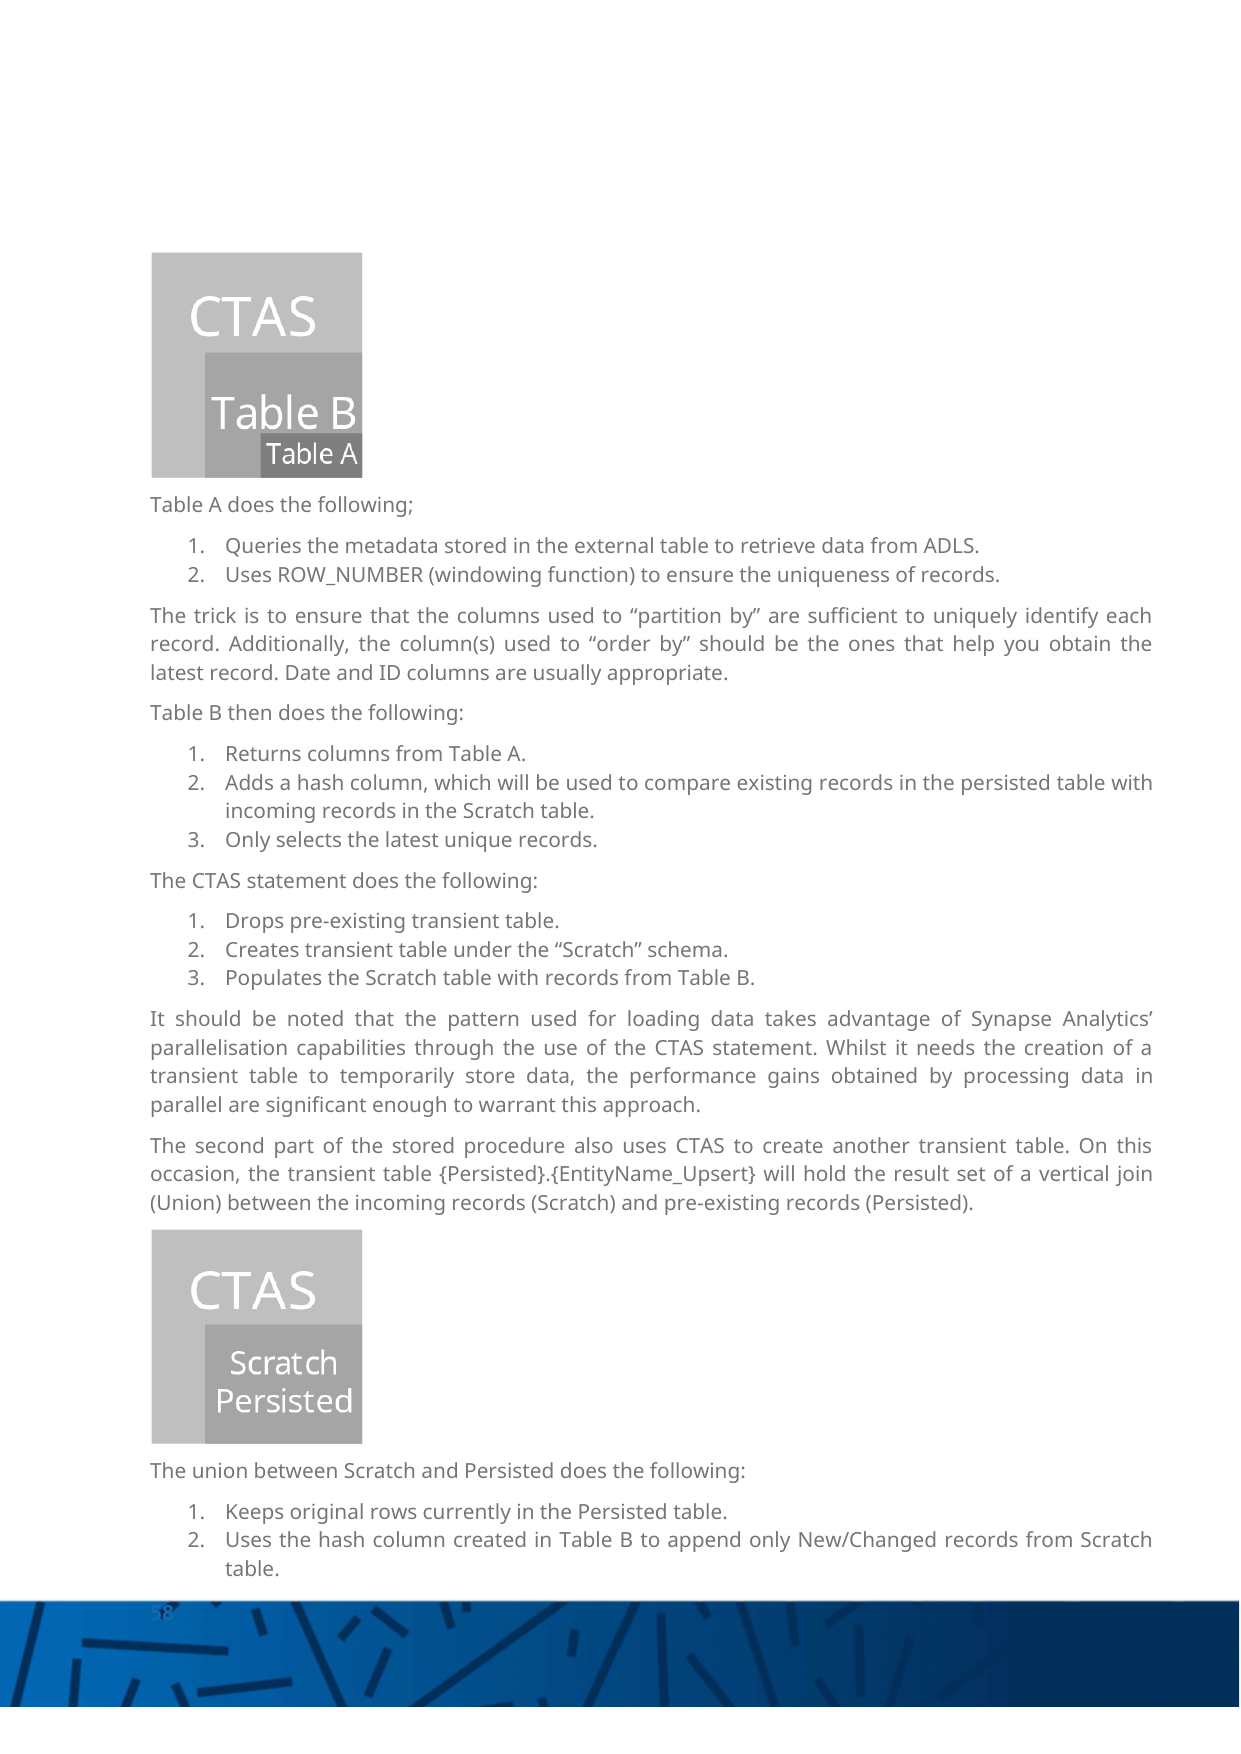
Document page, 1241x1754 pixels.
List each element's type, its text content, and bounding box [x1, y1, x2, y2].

text The trick is to ensure that the columns used to “partition by” are sufficient to uniquely identify each record. Additionally, the column(s) used to “order by” should be the ones that help you obtain the latest record. Date and ID columns are usually appropriate. [150, 601, 1155, 686]
text The CTAS statement does the following: [150, 866, 1155, 894]
text The union between Scratch and Persisted does the following: [150, 1456, 1155, 1484]
list Populates the Scratch table with records from Table B. [187, 963, 1155, 992]
text Table B then does the following: [150, 698, 1155, 727]
list Returns columns from Table A. [187, 739, 1155, 768]
picture [0, 1598, 1240, 1707]
list Only selects the latest unique records. [187, 825, 1155, 853]
list Keeps original rows currently in the Persisted table. [187, 1497, 1155, 1525]
text Table A does the following; [150, 490, 1155, 519]
list Queries the metadata stored in the external table to retrieve data from ADLS. [187, 531, 1155, 560]
list Adds a hash column, which will be used to compare existing records in the persisted table with incoming records in the Scratch table. [187, 768, 1155, 825]
list Drops pre-existing transient table. [187, 907, 1155, 935]
text It should be noted that the pattern used for loading data takes advantage of Synapse Analytics’ parallelisation capabilities through the use of the CTAS statement. Whilst it needs the creation of a transient table to temporarily store data, the performance gains obtained by processing data in parallel are significant enough to warrant this approach. [150, 1004, 1155, 1118]
list Uses the hash column created in Table B to append only New/Changed records from Scratch table. [187, 1525, 1155, 1582]
list Uses ROW_NUMBER (windowing function) to ensure the uniqueness of records. [187, 560, 1155, 588]
list Creates transient table under the “Scratch” schema. [187, 935, 1155, 963]
text The second part of the stored procedure also uses CTAS to create another transient table. On this occasion, the transient table {Persisted}.{EntityName_Upsert} will hold the result set of a vertical join (Union) between the incoming records (Scratch) and pre-existing records (Persisted). [150, 1131, 1155, 1216]
